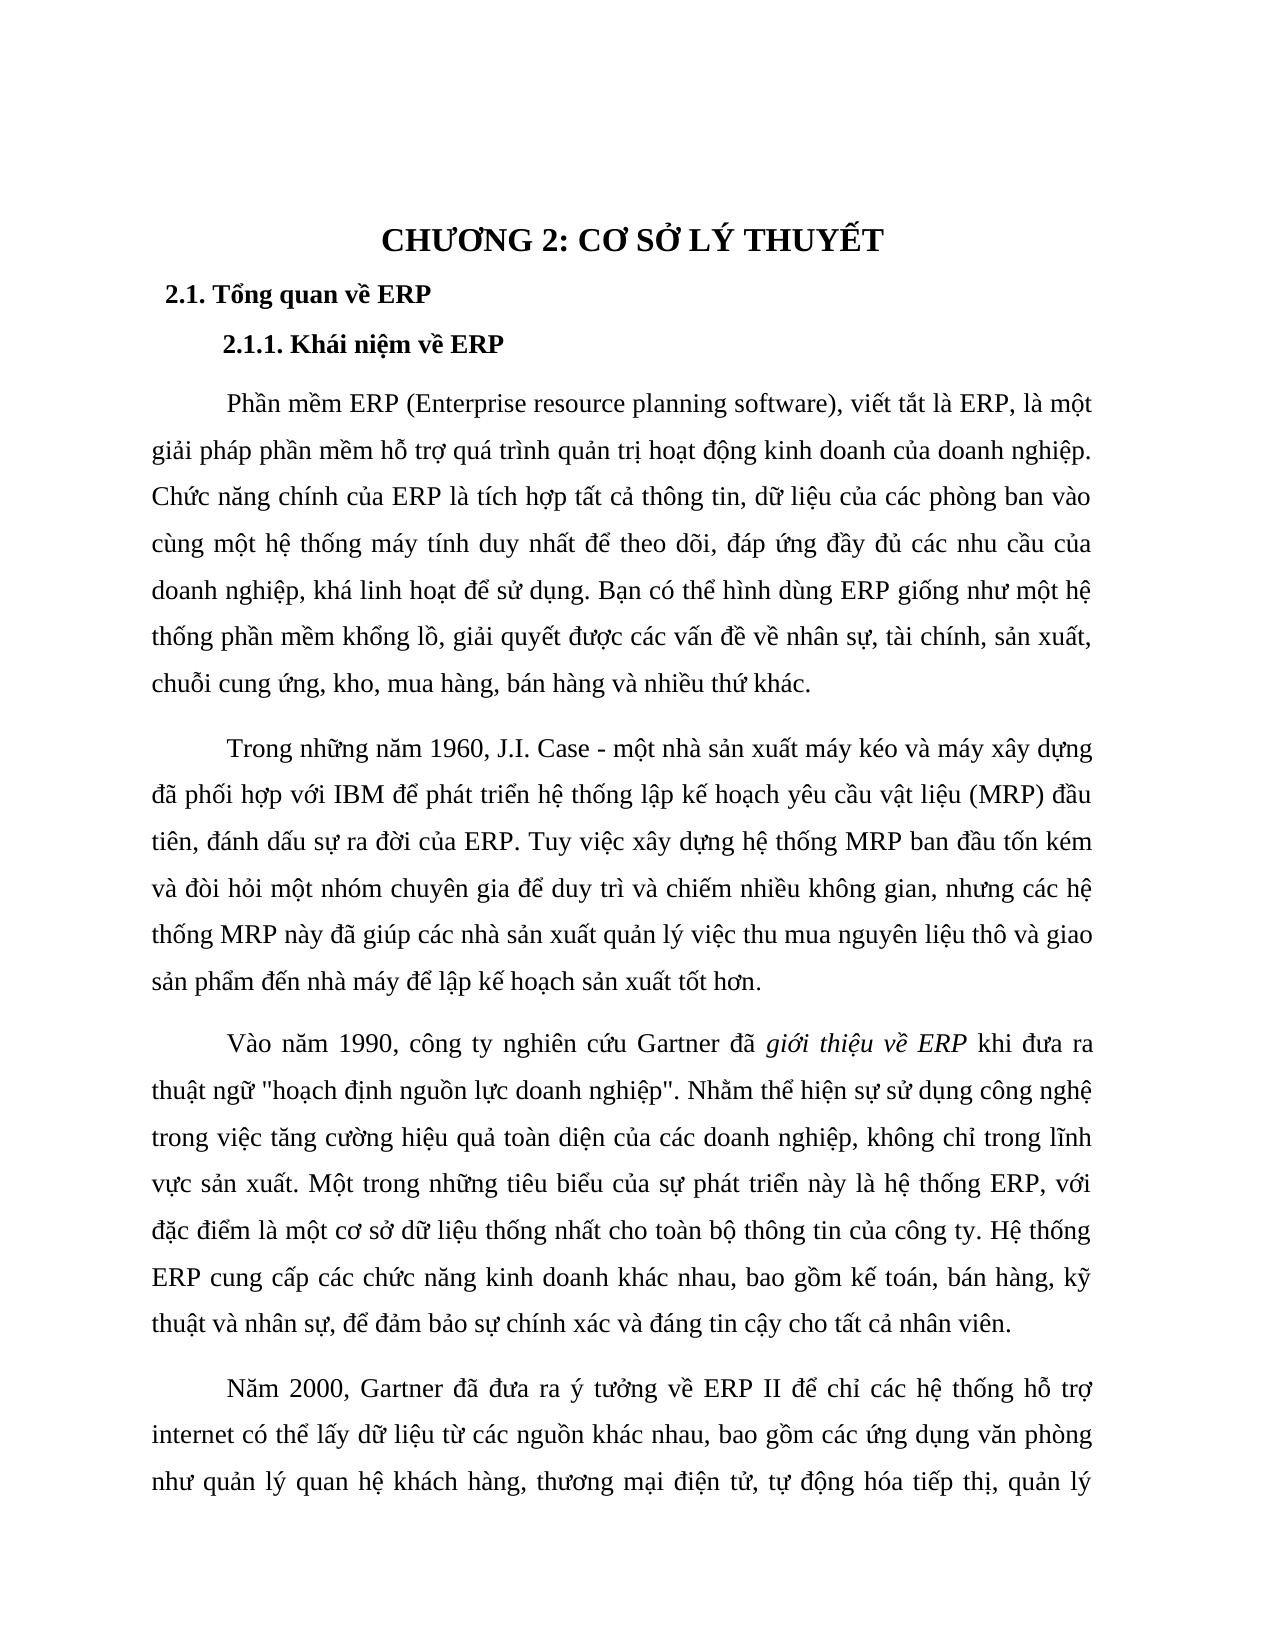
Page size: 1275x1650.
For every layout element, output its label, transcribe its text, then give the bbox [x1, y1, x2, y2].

text Trong những năm 1960, J.I. Case - một nhà sản xuất máy kéo và máy xây dựng đã phối hợp với IBM để phát triển hệ thống lập kế hoạch yêu cầu vật liệu (MRP) đầu tiên, đánh dấu sự ra đời của ERP. Tuy việc xây dựng hệ thống MRP ban đầu tốn kém và đòi hỏi một nhóm chuyên gia để duy trì và chiếm nhiều không gian, nhưng các hệ thống MRP này đã giúp các nhà sản xuất quản lý việc thu mua nguyên liệu thô và giao sản phẩm đến nhà máy để lập kế hoạch sản xuất tốt hơn. [151, 732, 1094, 996]
text Phần mềm ERP (Enterprise resource planning software), viết tắt là ERP, là một giải pháp phần mềm hỗ trợ quá trình quản trị hoạt động kinh doanh của doanh nghiệp. Chức năng chính của ERP là tích hợp tất cả thông tin, dữ liệu của các phòng ban vào cùng một hệ thống máy tính duy nhất để theo dõi, đáp ứng đầy đủ các nhu cầu của doanh nghiệp, khá linh hoạt để sử dụng. Bạn có thể hình dùng ERP giống như một hệ thống phần mềm khổng lồ, giải quyết được các vấn đề về nhân sự, tài chính, sản xuất, chuỗi cung ứng, kho, mua hàng, bán hàng và nhiều thứ khác. [151, 387, 1094, 698]
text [151, 1372, 1093, 1496]
subtitle 2.1.1. Khái niệm về ERP [222, 328, 1157, 359]
subtitle CHƯƠNG 2: CƠ SỞ LÝ THUYẾT [118, 220, 1147, 258]
subtitle 2.1. Tổng quan về ERP [165, 278, 1157, 309]
text Vào năm 1990, công ty nghiên cứu Gartner đã giới thiệu về ERP khi đưa ra thuật ngữ "hoạch định nguồn lực doanh nghiệp". Nhằm thể hiện sự sử dụng công nghệ trong việc tăng cường hiệu quả toàn diện của các doanh nghiệp, không chỉ trong lĩnh vực sản xuất. Một trong những tiêu biểu của sự phát triển này là hệ thống ERP, với đặc điểm là một cơ sở dữ liệu thống nhất cho toàn bộ thông tin của công ty. Hệ thống ERP cung cấp các chức năng kinh doanh khác nhau, bao gồm kế toán, bán hàng, kỹ thuật và nhân sự, để đảm bảo sự chính xác và đáng tin cậy cho tất cả nhân viên. [151, 1027, 1094, 1338]
